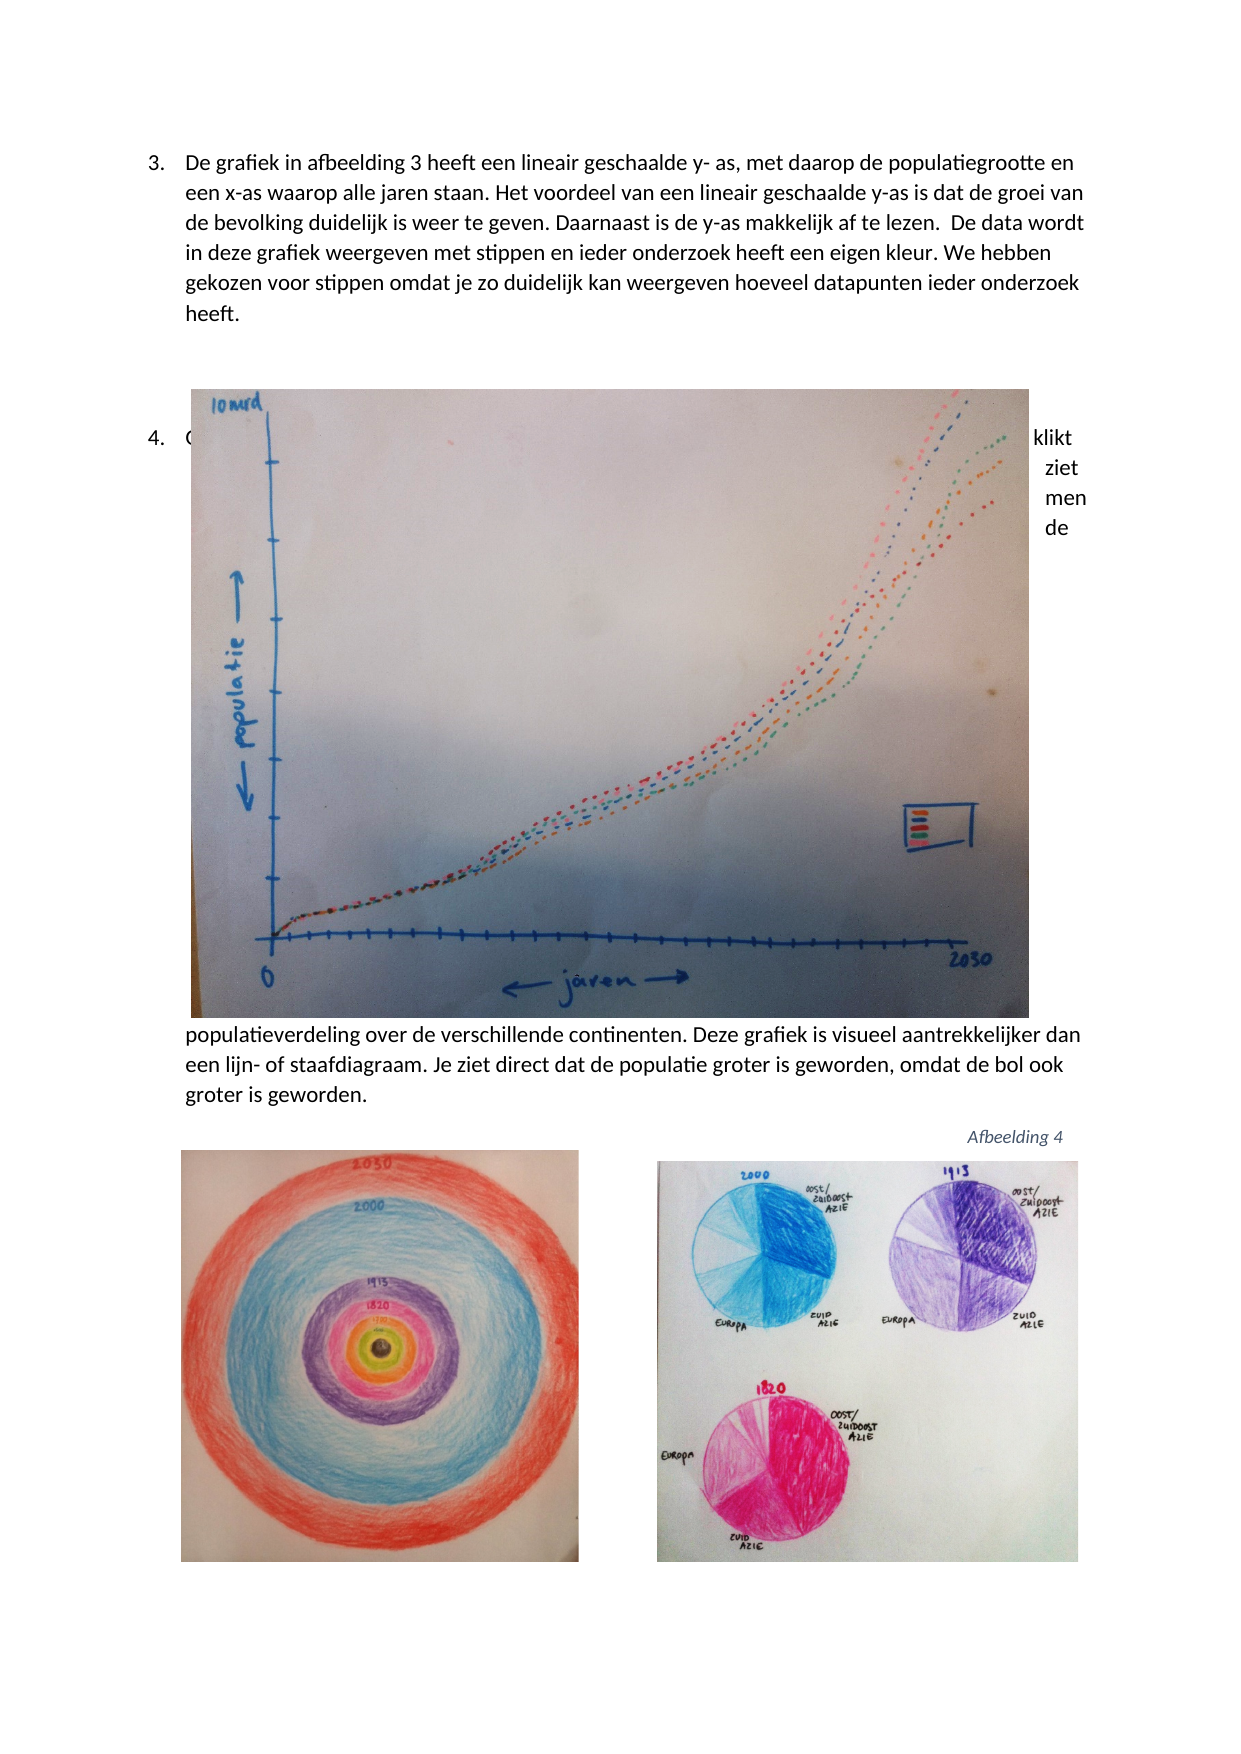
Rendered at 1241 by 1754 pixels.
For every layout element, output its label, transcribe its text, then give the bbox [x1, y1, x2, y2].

picture [191, 389, 1029, 1018]
list De grafiek in afbeelding 3 heeft een lineair geschaalde y- as, met daarop de populatiegrootte en een x-as waarop alle jaren staan. Het voordeel van een lineair geschaalde y-as is dat de groei van de bevolking duidelijk is weer te geven. Daarnaast is de y-as makkelijk af te lezen. De data wordt in deze grafiek weergeven met stippen en ieder onderzoek heeft een eigen kleur. We hebben gekozen voor stippen omdat je zo duidelijk kan weergeven hoeveel datapunten ieder onderzoek heeft. [148, 148, 1093, 357]
picture [181, 1150, 579, 1562]
picture [657, 1161, 1079, 1562]
